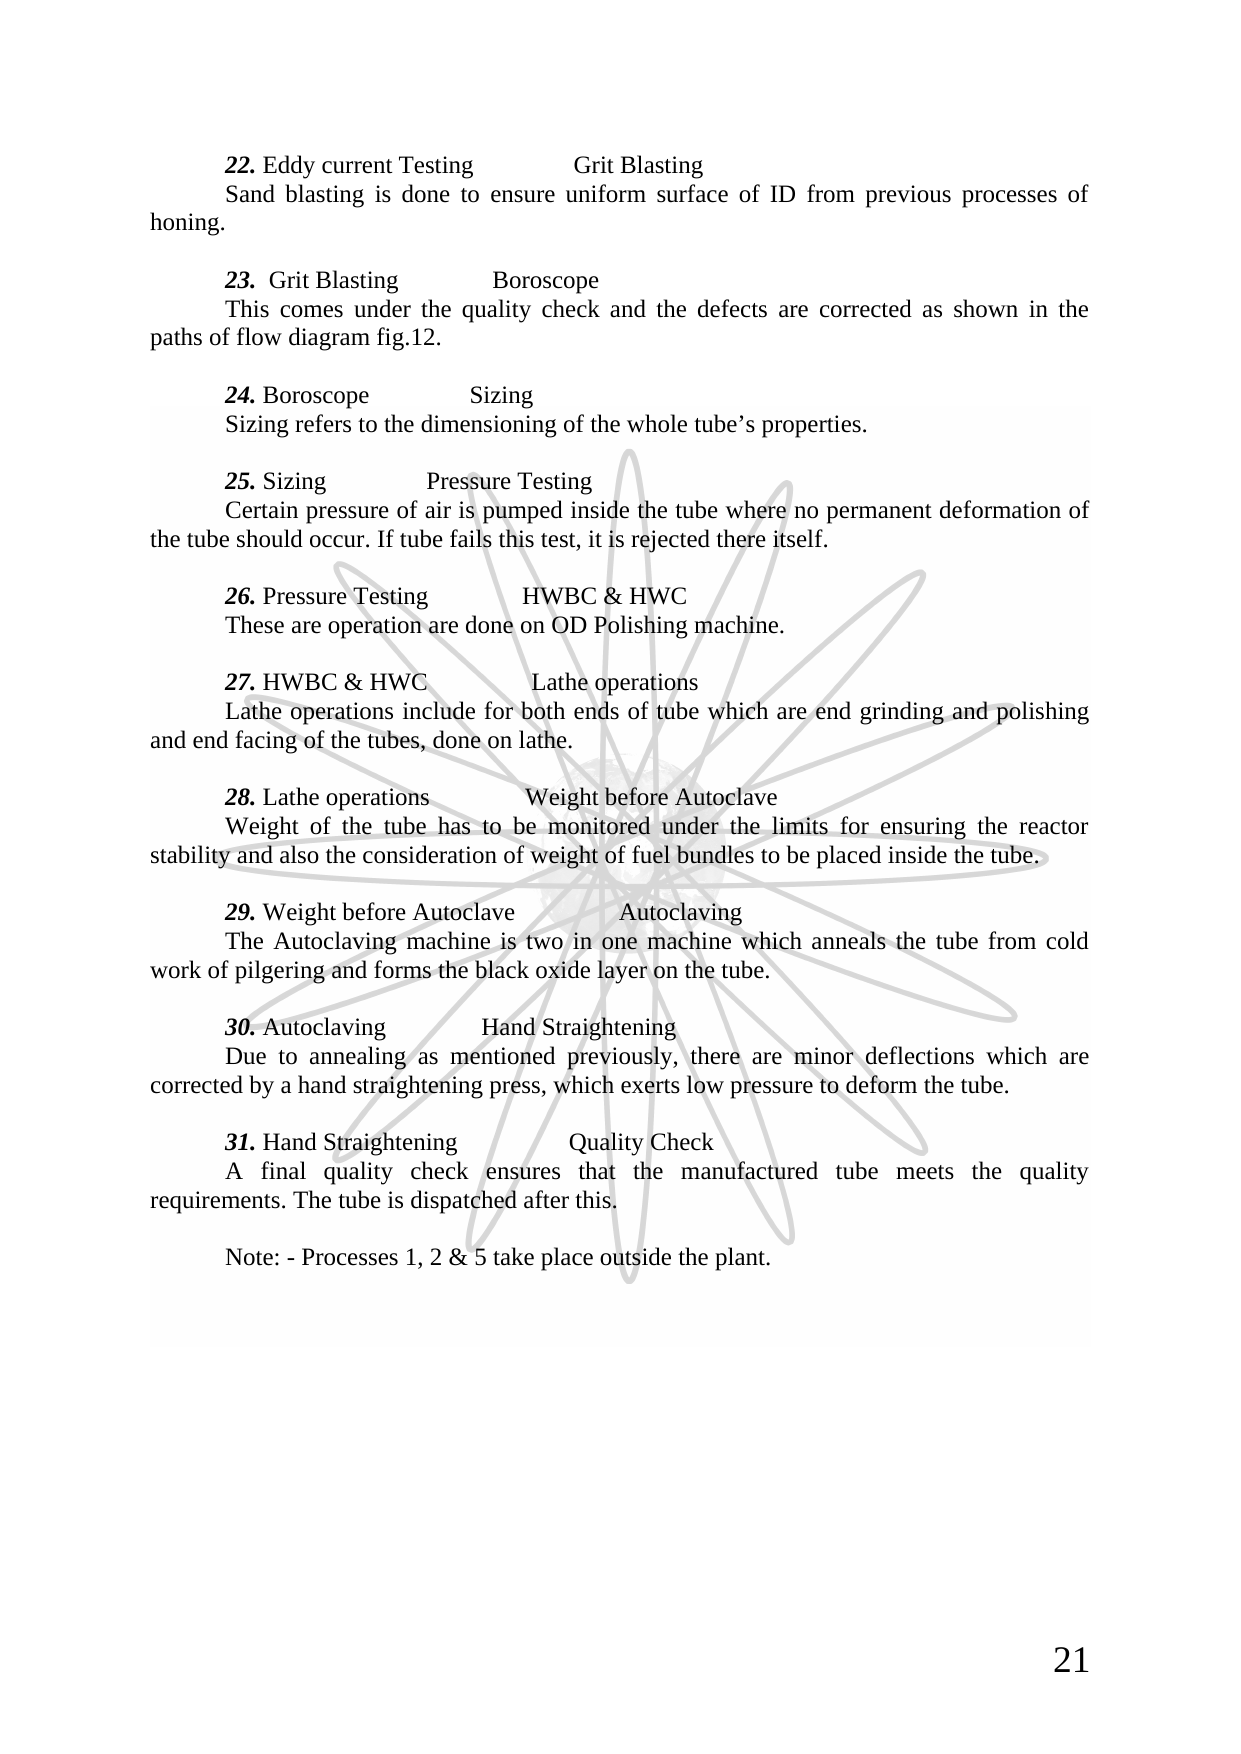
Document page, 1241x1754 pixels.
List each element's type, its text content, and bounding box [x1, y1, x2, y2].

list This comes under the quality check and the defects are corrected as shown in the paths of flow diagram fig.12. [150, 294, 1090, 351]
list A final quality check ensures that the manufactured tube meets the quality requirements. The tube is dispatched after this. [150, 1156, 1090, 1214]
list Hand Straightening Quality Check [225, 1127, 1090, 1156]
list Lathe operations include for both ends of tube which are end grinding and polishing and end facing of the tubes, done on lathe. [150, 696, 1090, 754]
list These are operation are done on OD Polishing machine. [150, 610, 1090, 639]
list The Autoclaving machine is two in one machine which anneals the tube from cold work of pilgering and forms the black oxide layer on the tube. [150, 926, 1090, 984]
list Boroscope Sizing [225, 380, 1090, 409]
list Due to annealing as mentioned previously, there are minor deflections which are corrected by a hand straightening press, which exerts low pressure to deform the tube. [150, 1041, 1090, 1099]
list HWBC & HWC Lathe operations [225, 667, 1090, 696]
list Grit Blasting Boroscope [225, 265, 1090, 294]
list Sand blasting is done to ensure uniform surface of ID from previous processes of honing. [150, 179, 1090, 236]
list Weight before Autoclave Autoclaving [225, 897, 1090, 926]
list Eddy current Testing Grit Blasting [225, 150, 1090, 179]
list Lathe operations Weight before Autoclave [225, 782, 1090, 811]
list Sizing refers to the dimensioning of the whole tube’s properties. [150, 409, 1090, 437]
list Note: - Processes 1, 2 & 5 take place outside the plant. [150, 1242, 1090, 1271]
list Weight of the tube has to be monitored under the limits for ensuring the reactor stability and also the consideration of weight of fuel bundles to be placed inside the tube. [150, 811, 1090, 869]
list Certain pressure of air is pumped inside the tube where no permanent deformation of the tube should occur. If tube fails this test, it is rejected there itself. [150, 495, 1090, 552]
list Pressure Testing HWBC & HWC [225, 581, 1090, 610]
list Autoclaving Hand Straightening [225, 1012, 1090, 1041]
list Sizing Pressure Testing [225, 466, 1090, 495]
